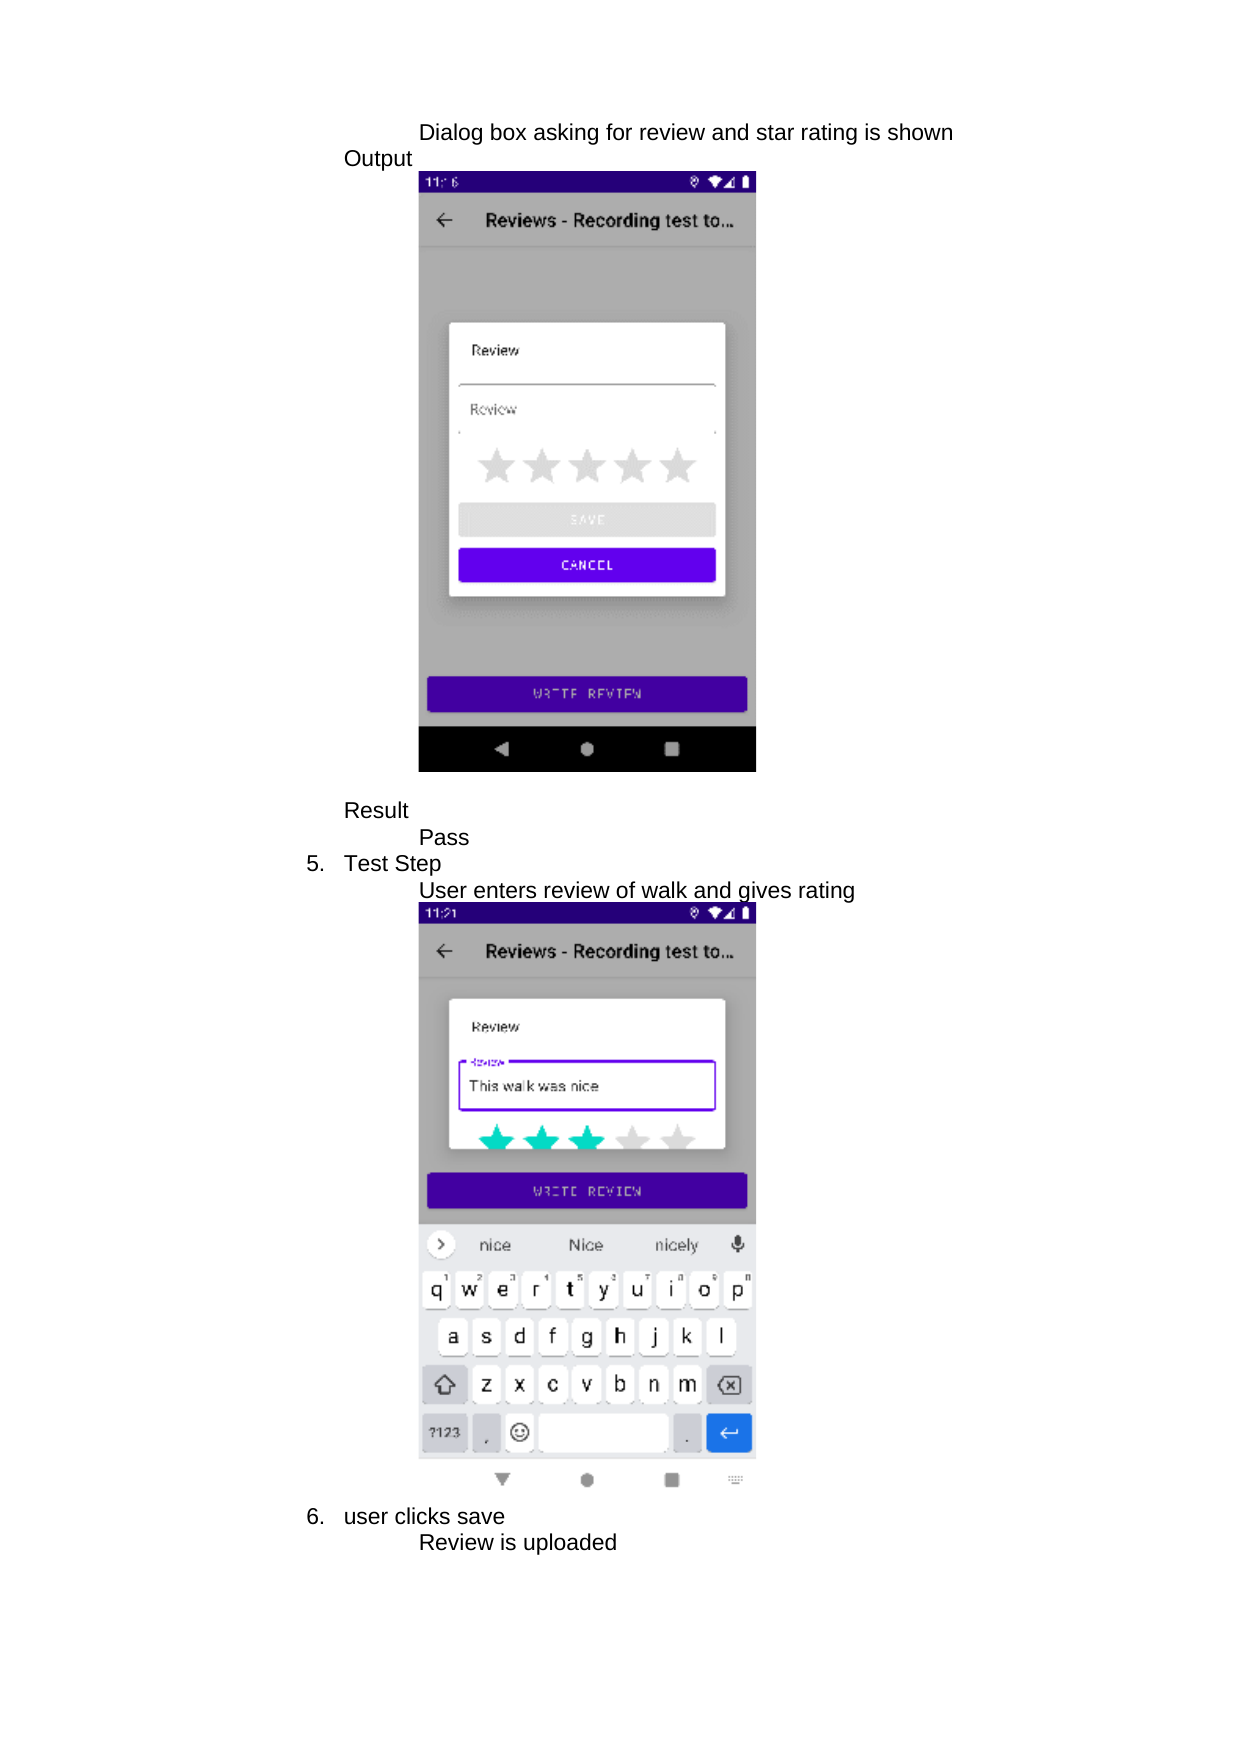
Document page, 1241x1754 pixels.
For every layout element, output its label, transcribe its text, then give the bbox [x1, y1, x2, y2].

text Pass [343, 824, 1122, 850]
text Output [118, 145, 1122, 171]
picture [418, 171, 757, 772]
list user clicks save [306, 1503, 1122, 1529]
picture [418, 902, 757, 1503]
text User enters review of walk and gives rating [343, 877, 1122, 903]
text Review is uploaded [343, 1529, 1122, 1556]
text Result [118, 797, 1122, 824]
text Dialog box asking for review and star rating is shown [118, 118, 1122, 145]
list Test Step [306, 850, 1122, 877]
